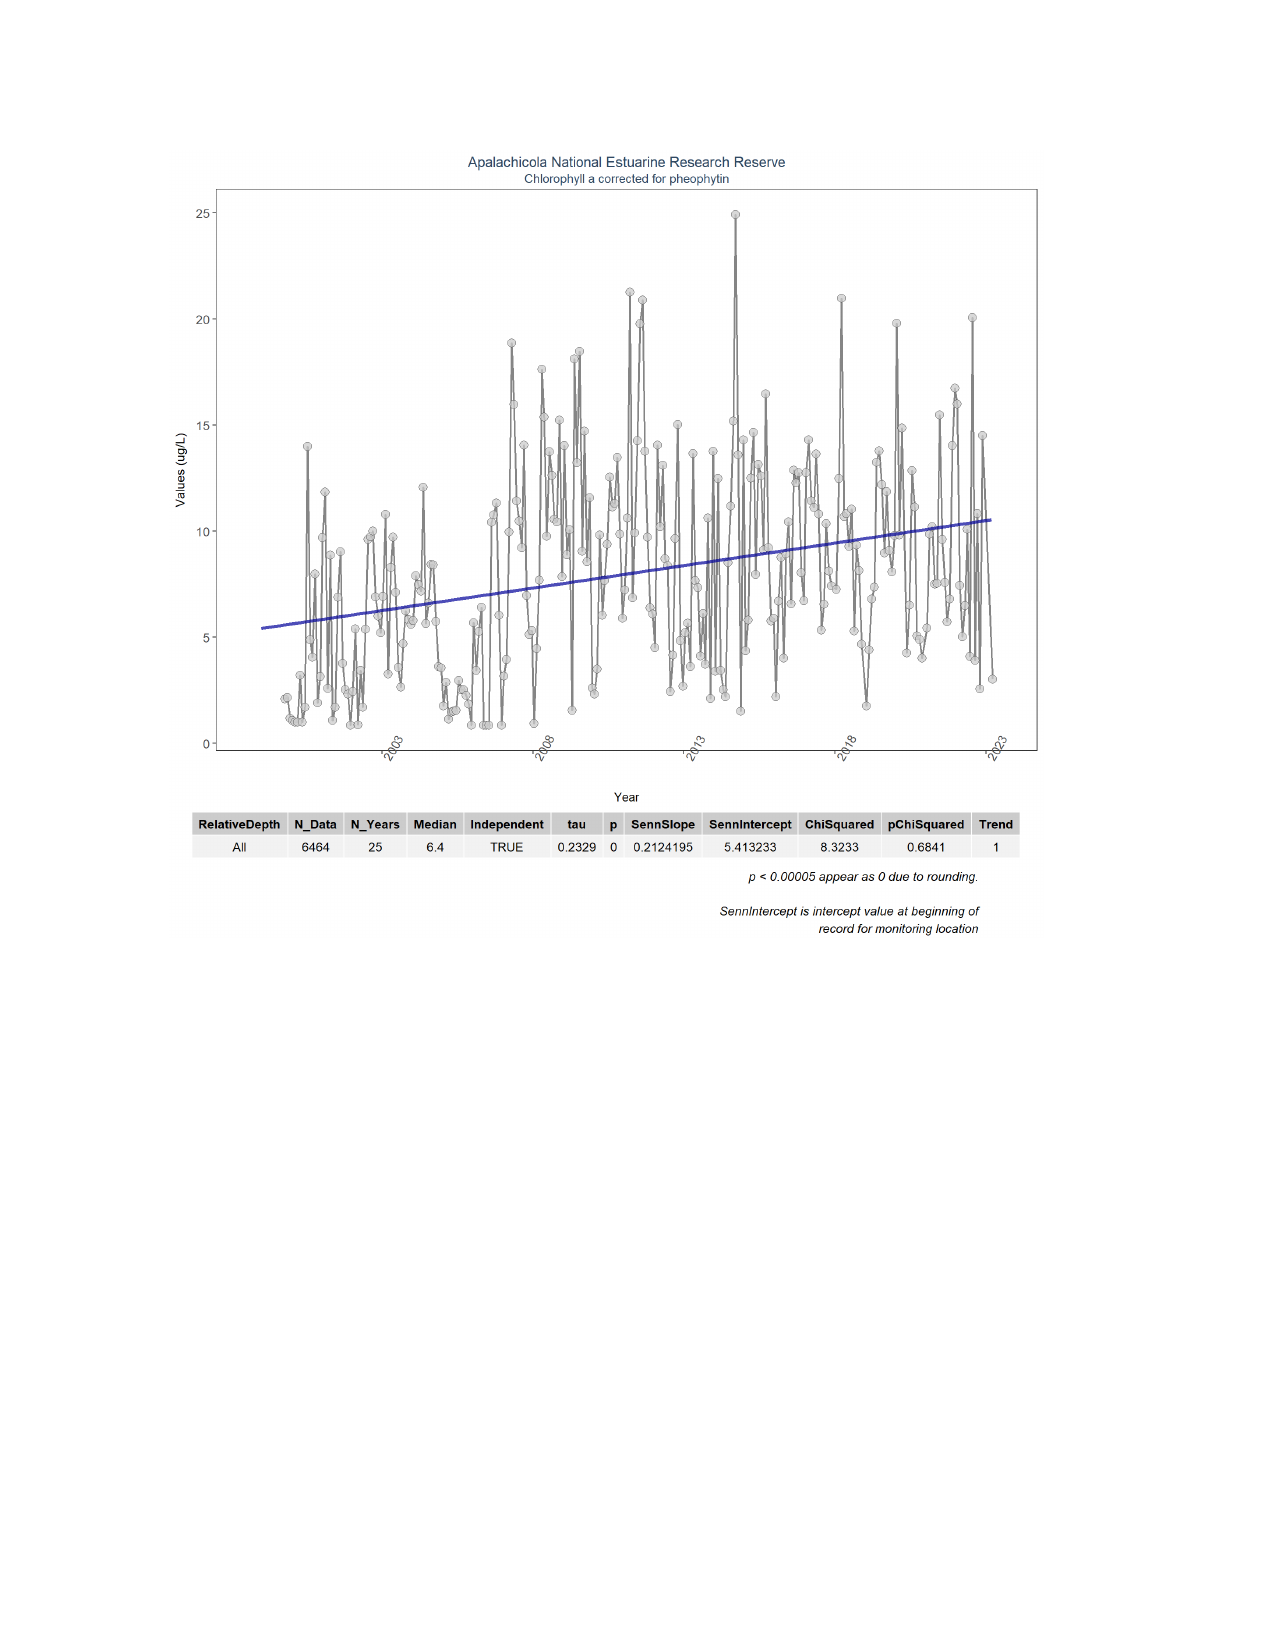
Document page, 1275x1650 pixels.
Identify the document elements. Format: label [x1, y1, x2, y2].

picture [168, 150, 1044, 938]
